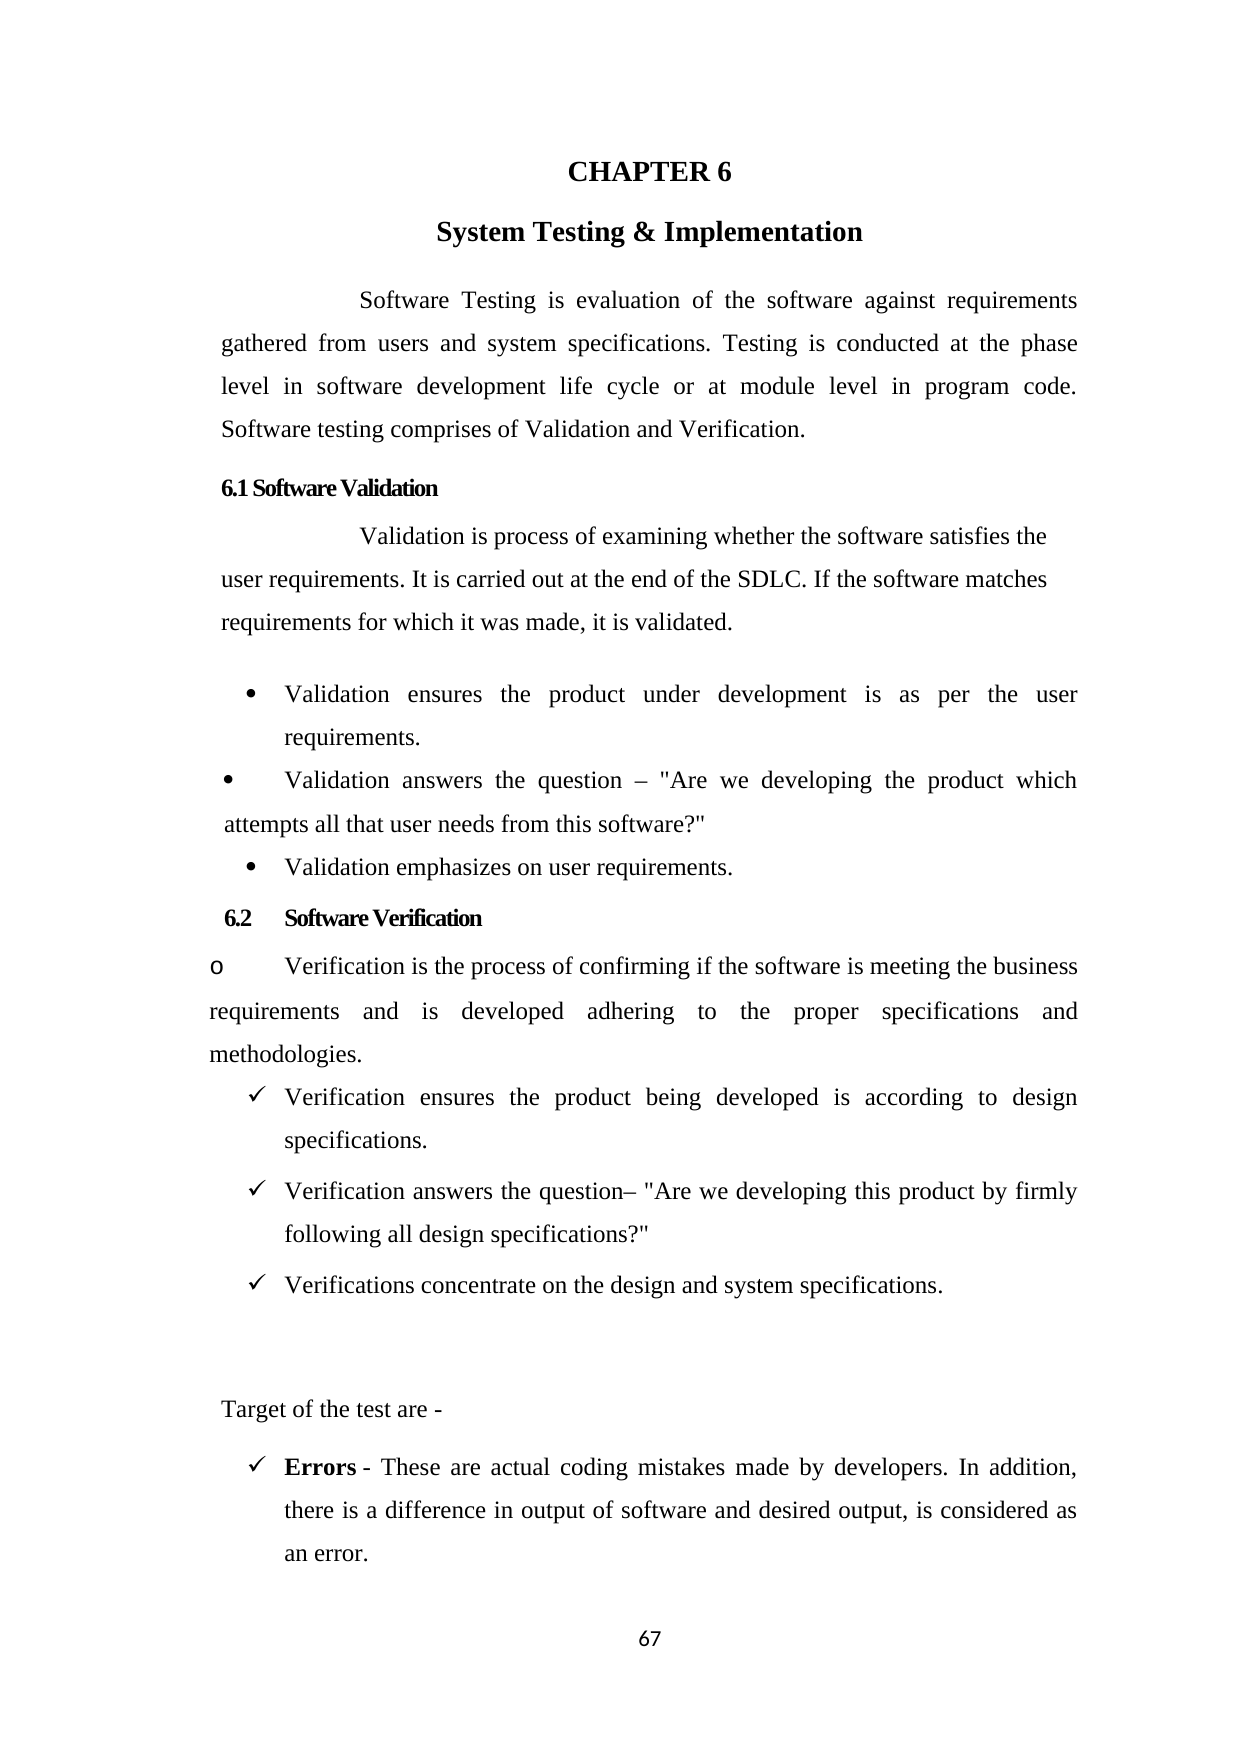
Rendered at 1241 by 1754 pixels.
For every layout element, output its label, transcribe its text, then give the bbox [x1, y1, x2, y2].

list Verification is the process of confirming if the software is meeting the business requirements and is developed adhering to the proper specifications and methodologies. [209, 951, 1078, 1068]
list Verification answers the question– "Are we developing this product by firmly following all design specifications?" [247, 1176, 1078, 1248]
list Errors - These are actual coding mistakes made by developers. In addition, there is a difference in output of software and desired output, is considered as an error. [247, 1452, 1078, 1567]
list Validation answers the question – "Are we developing the product which attempts all that user needs from this software?" [224, 766, 1078, 837]
list Validation ensures the product under development is as per the user requirements. [247, 679, 1078, 751]
list Validation emphasizes on user requirements. [247, 852, 1078, 881]
text CHAPTER 6 [209, 154, 1090, 188]
subtitle 6.1 Software Validation [221, 473, 1078, 501]
text Target of the test are - [221, 1394, 1085, 1422]
text Software Testing is evaluation of the software against requirements gathered from users and system specifications. Testing is conducted at the phase level in software development life cycle or at module level in program code. Software testing comprises of Validation and Verification. [221, 285, 1078, 443]
text Validation is process of examining whether the software satisfies the user requirements. It is carried out at the end of the SDLC. If the software matches requirements for which it was made, it is validated. [221, 521, 1078, 636]
subtitle Software Verification [224, 903, 1078, 931]
list Verifications concentrate on the design and system specifications. [247, 1270, 1078, 1299]
list Verification ensures the product being developed is according to design specifications. [247, 1082, 1078, 1154]
text System Testing & Implementation [209, 214, 1090, 247]
